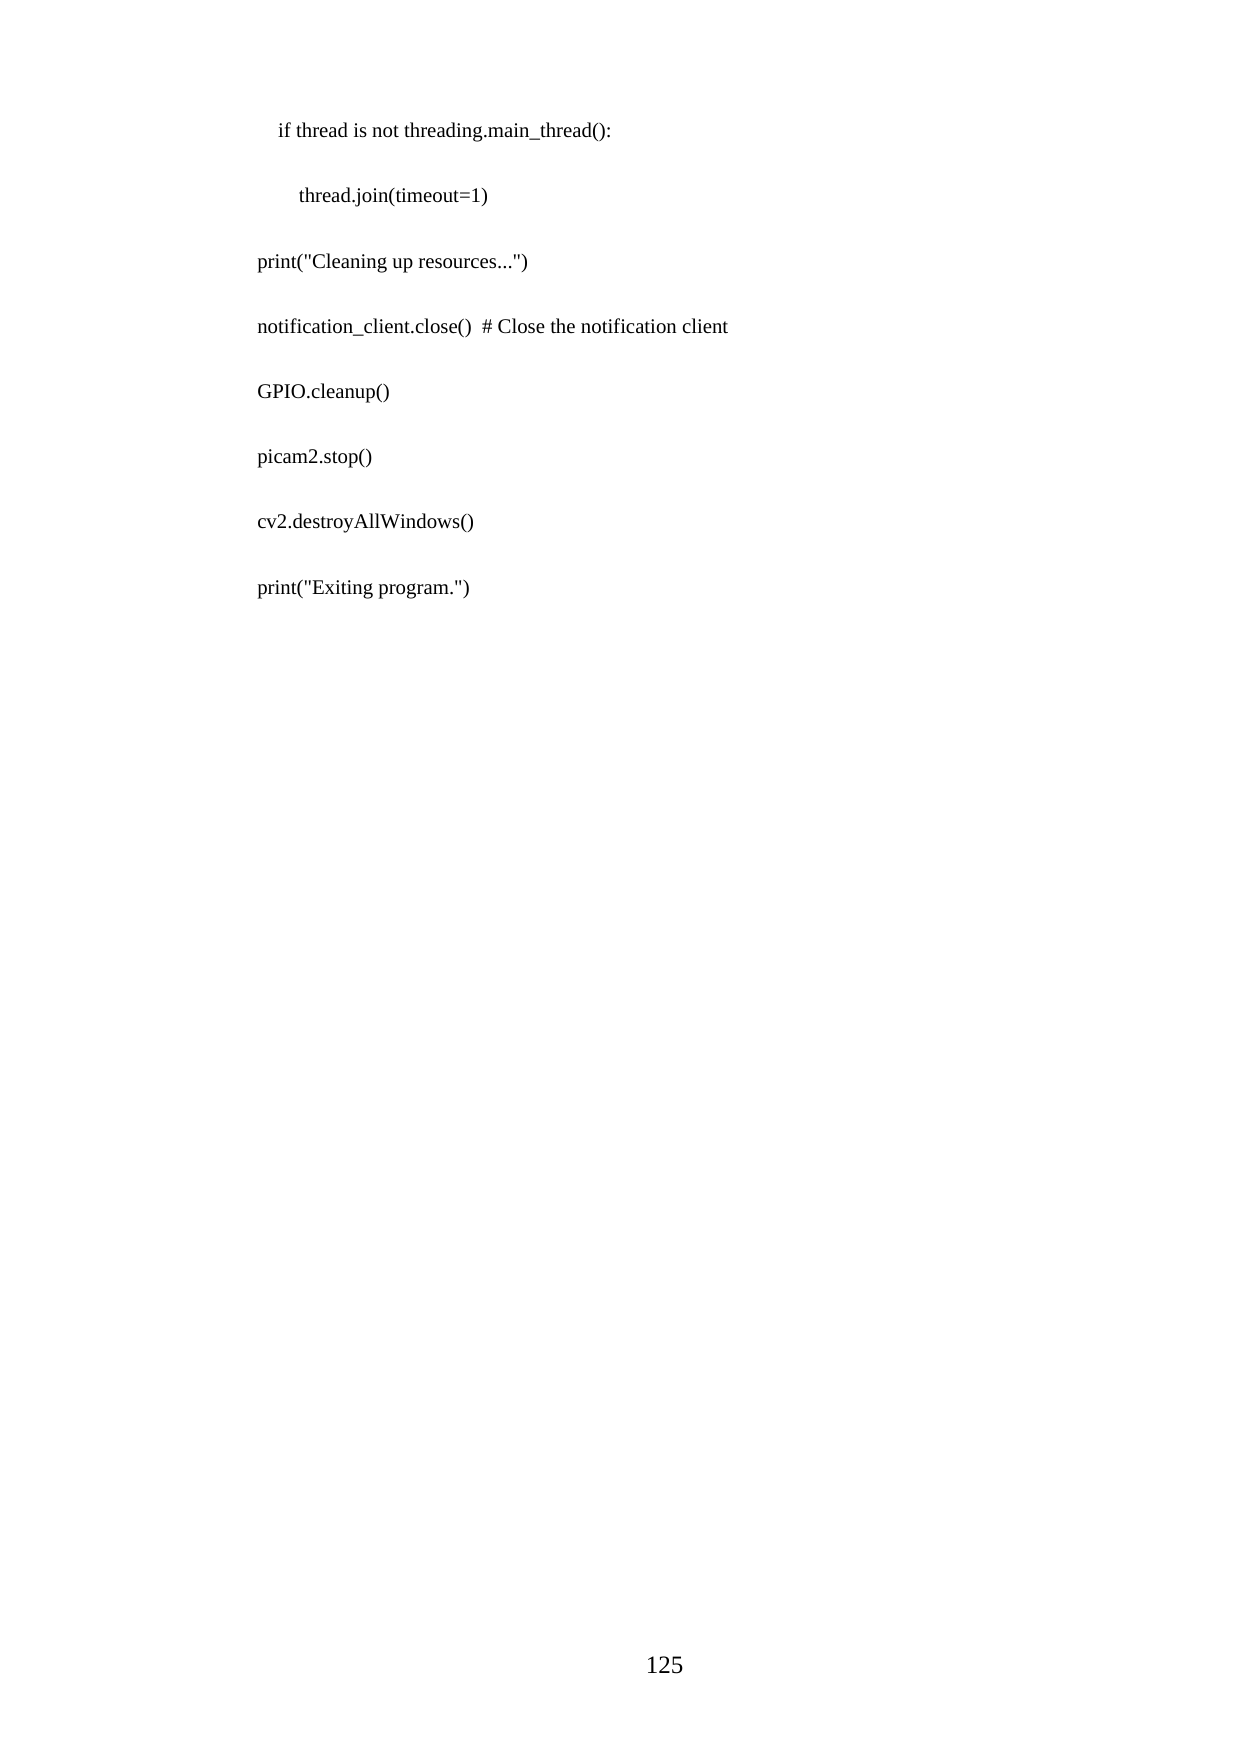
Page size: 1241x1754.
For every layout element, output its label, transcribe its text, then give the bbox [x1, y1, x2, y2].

text thread.join(timeout=1) [236, 183, 1092, 207]
text cv2.destroyAllWindows() [236, 509, 1092, 533]
text print("Exiting program.") [236, 574, 1092, 599]
text print("Cleaning up resources...") [236, 248, 1092, 273]
text GPIO.cleanup() [236, 379, 1092, 403]
text picam2.stop() [236, 444, 1092, 468]
text notification_client.close() # Close the notification client [236, 314, 1092, 338]
text if thread is not threading.main_thread(): [236, 118, 1092, 142]
